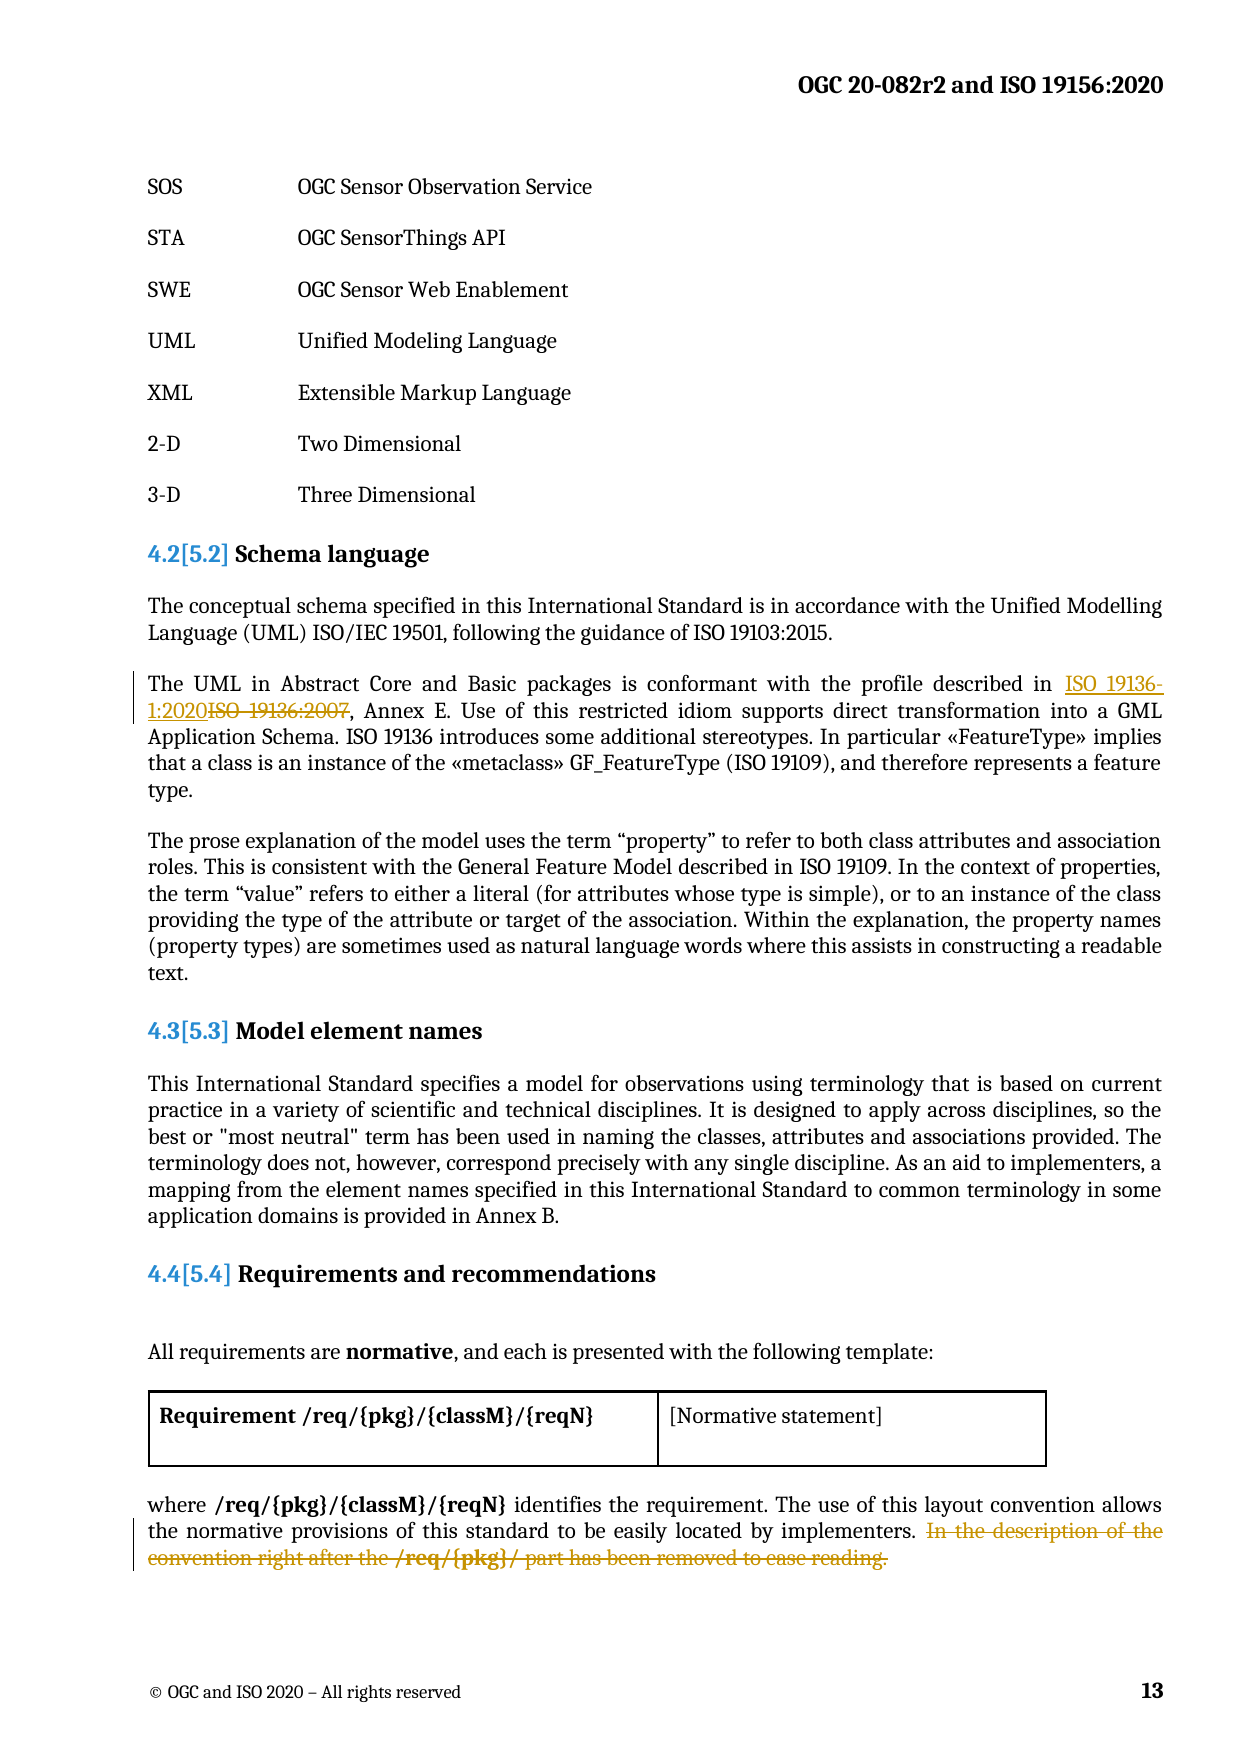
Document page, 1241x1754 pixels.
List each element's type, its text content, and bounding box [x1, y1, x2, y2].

text The UML in Abstract Core and Basic packages is conformant with the profile described in , Annex E. Use of this restricted idiom supports direct transformation into a GML Application Schema. ISO 19136 introduces some additional stereotypes. In particular «FeatureType» implies that a class is an instance of the «metaclass» GF_FeatureType (ISO 19109), and therefore represents a feature type. [148, 671, 1163, 803]
text where /req/{pkg}/{classM}/{reqN} identifies the requirement. The use of this layout convention allows the normative provisions of this standard to be easily located by implementers. [148, 1492, 1163, 1571]
subtitle Schema language [148, 539, 1163, 568]
text The conceptual schema specified in this International Standard is in accordance with the Unified Modelling Language (UML) ISO/IEC 19501, following the guidance of ISO 19103:2015. [148, 593, 1163, 646]
subtitle Model element names [148, 1017, 1163, 1046]
text STA OGC SensorThings API [148, 225, 1163, 252]
subtitle Requirements and recommendations [148, 1260, 1163, 1289]
text 3-D Three Dimensional [148, 482, 1163, 508]
text UML Unified Modeling Language [148, 328, 1163, 354]
table_header [Normative statement] [659, 1393, 1045, 1465]
text The prose explanation of the model uses the term “property” to refer to both class attributes and association roles. This is consistent with the General Feature Model described in ISO 19109. In the context of properties, the term “value” refers to either a literal (for attributes whose type is simple), or to an instance of the class providing the type of the attribute or target of the association. Within the explanation, the property names (property types) are sometimes used as natural language words where this assists in constructing a readable text. [148, 828, 1163, 986]
text 2-D Two Dimensional [148, 431, 1163, 457]
text SOS OGC Sensor Observation Service [148, 174, 1163, 200]
text SWE OGC Sensor Web Enablement [148, 277, 1163, 303]
text All requirements are normative, and each is presented with the following template: [148, 1339, 1163, 1365]
table_header Requirement /req/{pkg}/{classM}/{reqN} [150, 1393, 657, 1465]
text This International Standard specifies a model for observations using terminology that is based on current practice in a variety of scientific and technical disciplines. It is designed to apply across disciplines, so the best or "most neutral" term has been used in naming the classes, attributes and associations provided. The terminology does not, however, correspond precisely with any single discipline. As an aid to implementers, a mapping from the element names specified in this International Standard to common terminology in some application domains is provided in Annex B. [148, 1071, 1163, 1229]
text XML Extensible Markup Language [148, 379, 1163, 406]
